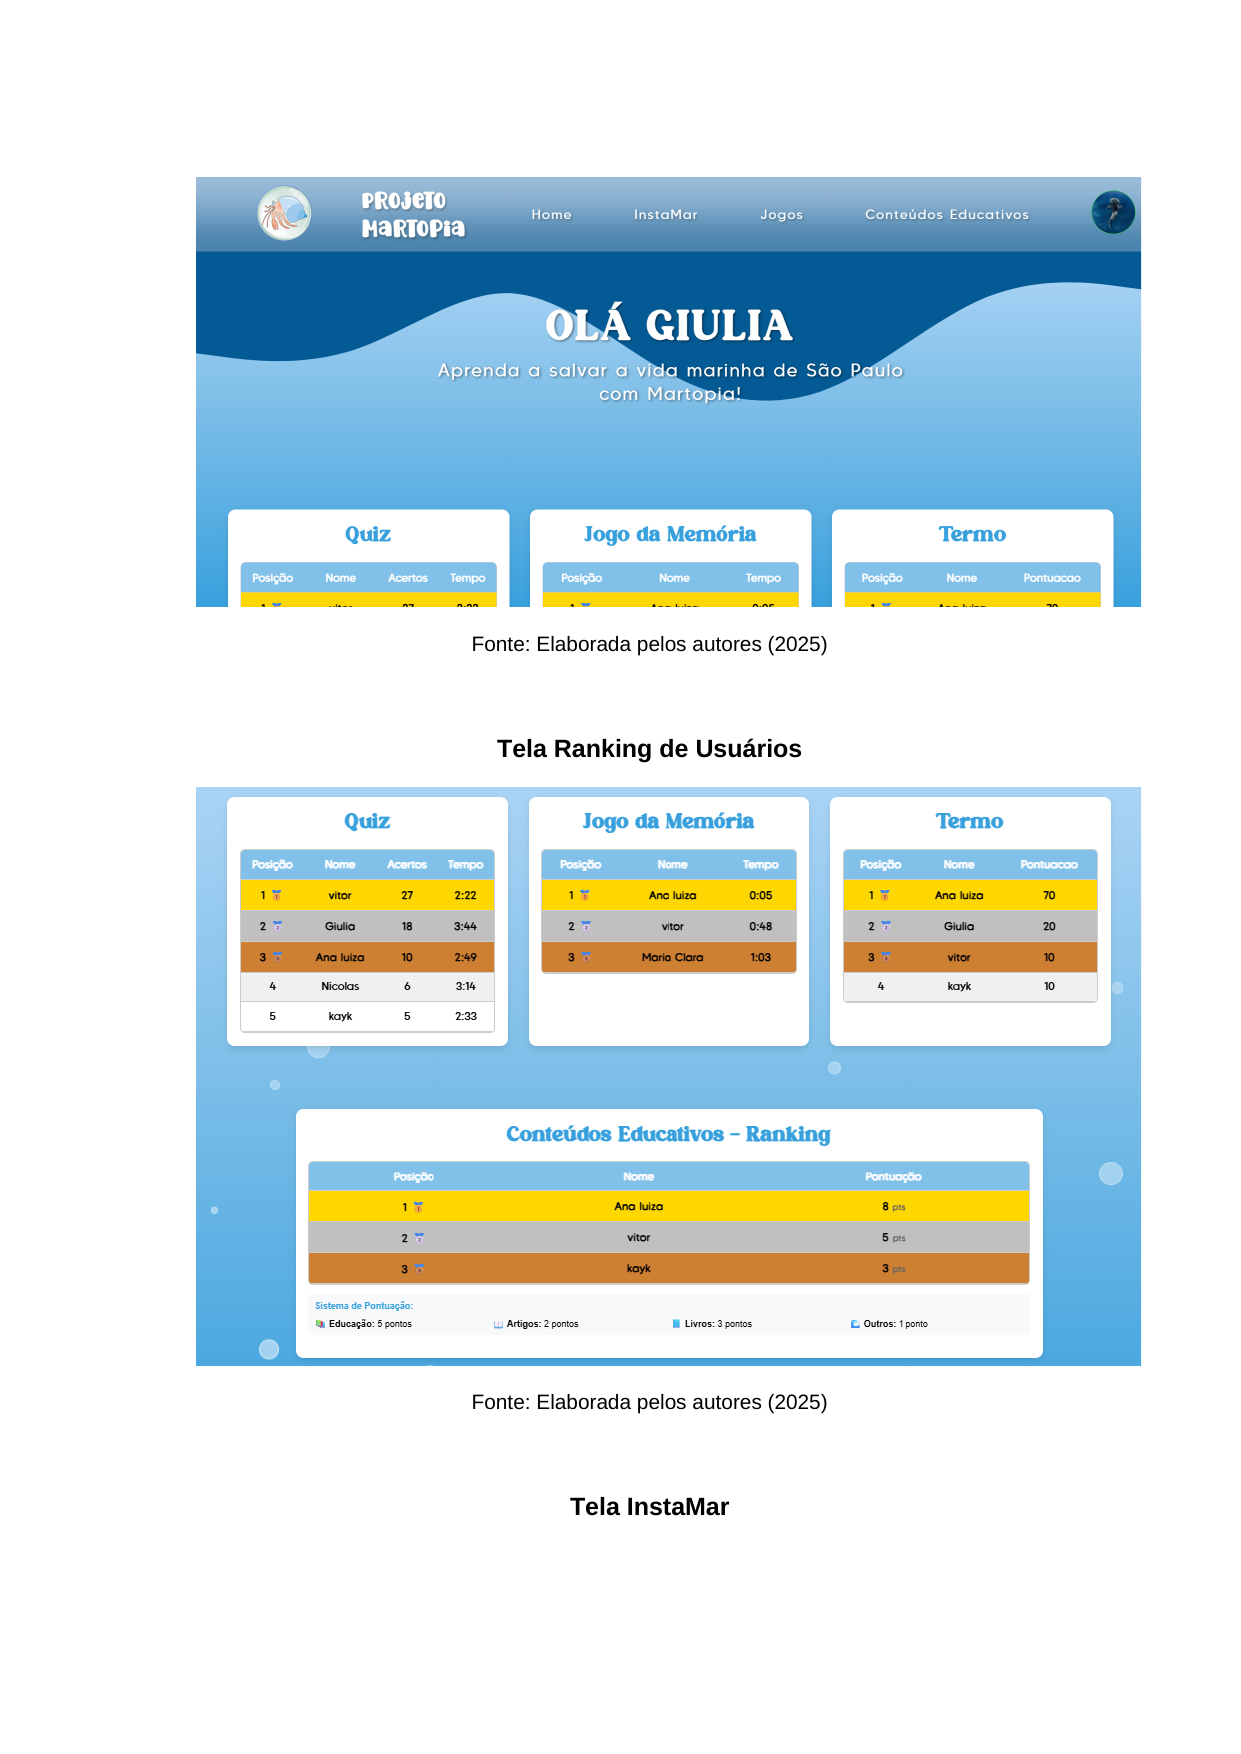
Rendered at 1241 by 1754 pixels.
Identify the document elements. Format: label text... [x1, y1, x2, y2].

text Fonte: Elaborada pelos autores (2025) [177, 1390, 1122, 1414]
text Tela InstaMar [177, 1492, 1122, 1521]
text Fonte: Elaborada pelos autores (2025) [177, 631, 1122, 655]
text Tela Ranking de Usuários [177, 734, 1122, 762]
